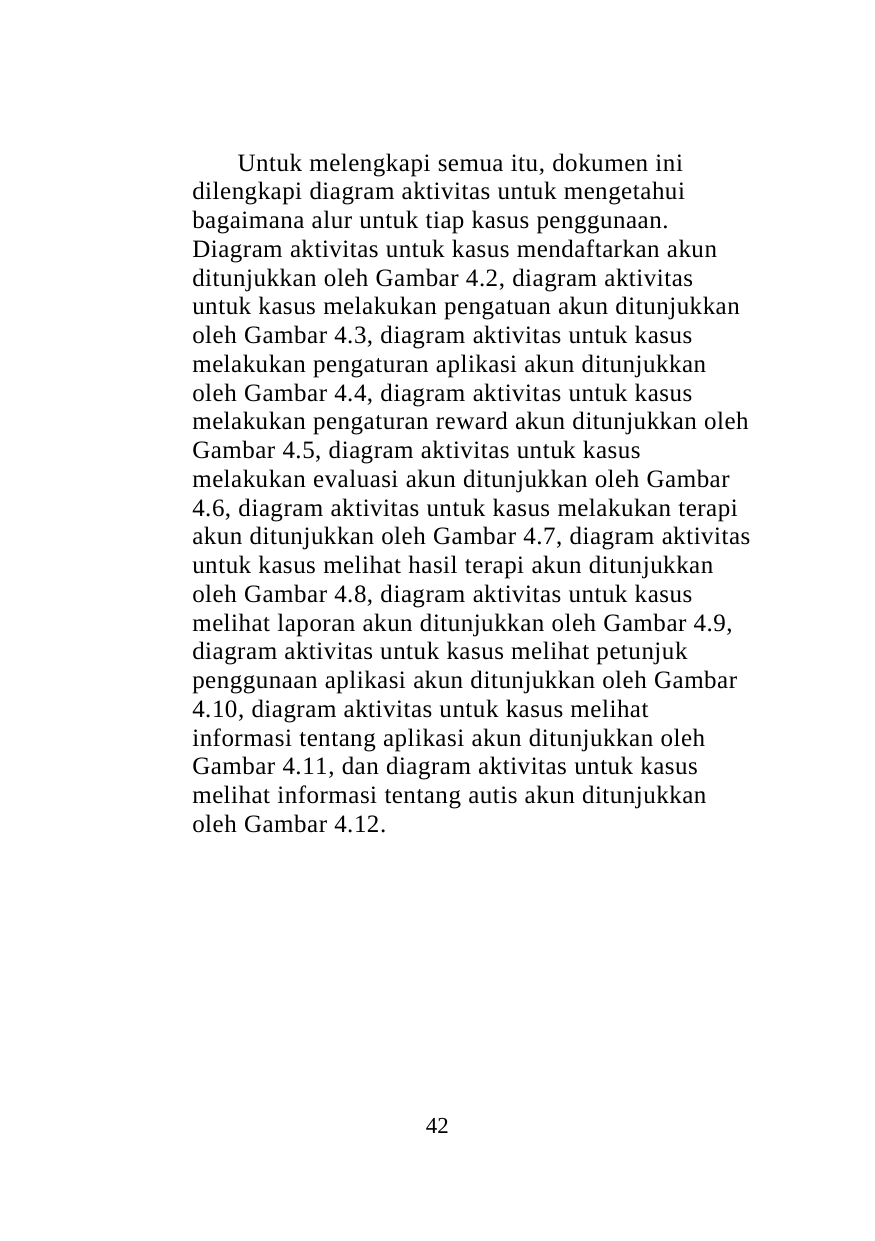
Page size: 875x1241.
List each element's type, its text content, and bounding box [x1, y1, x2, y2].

subtitle Untuk melengkapi semua itu, dokumen ini dilengkapi diagram aktivitas untuk mengetahui bagaimana alur untuk tiap kasus penggunaan. Diagram aktivitas untuk kasus mendaftarkan akun ditunjukkan oleh Gambar 4.2, diagram aktivitas untuk kasus melakukan pengatuan akun ditunjukkan oleh Gambar 4.3, diagram aktivitas untuk kasus melakukan pengaturan aplikasi akun ditunjukkan oleh Gambar 4.4, diagram aktivitas untuk kasus melakukan pengaturan reward akun ditunjukkan oleh Gambar 4.5, diagram aktivitas untuk kasus melakukan evaluasi akun ditunjukkan oleh Gambar 4.6, diagram aktivitas untuk kasus melakukan terapi akun ditunjukkan oleh Gambar 4.7, diagram aktivitas untuk kasus melihat hasil terapi akun ditunjukkan oleh Gambar 4.8, diagram aktivitas untuk kasus melihat laporan akun ditunjukkan oleh Gambar 4.9, diagram aktivitas untuk kasus melihat petunjuk penggunaan aplikasi akun ditunjukkan oleh Gambar 4.10, diagram aktivitas untuk kasus melihat informasi tentang aplikasi akun ditunjukkan oleh Gambar 4.11, dan diagram aktivitas untuk kasus melihat informasi tentang autis akun ditunjukkan oleh Gambar 4.12. [192, 148, 756, 838]
